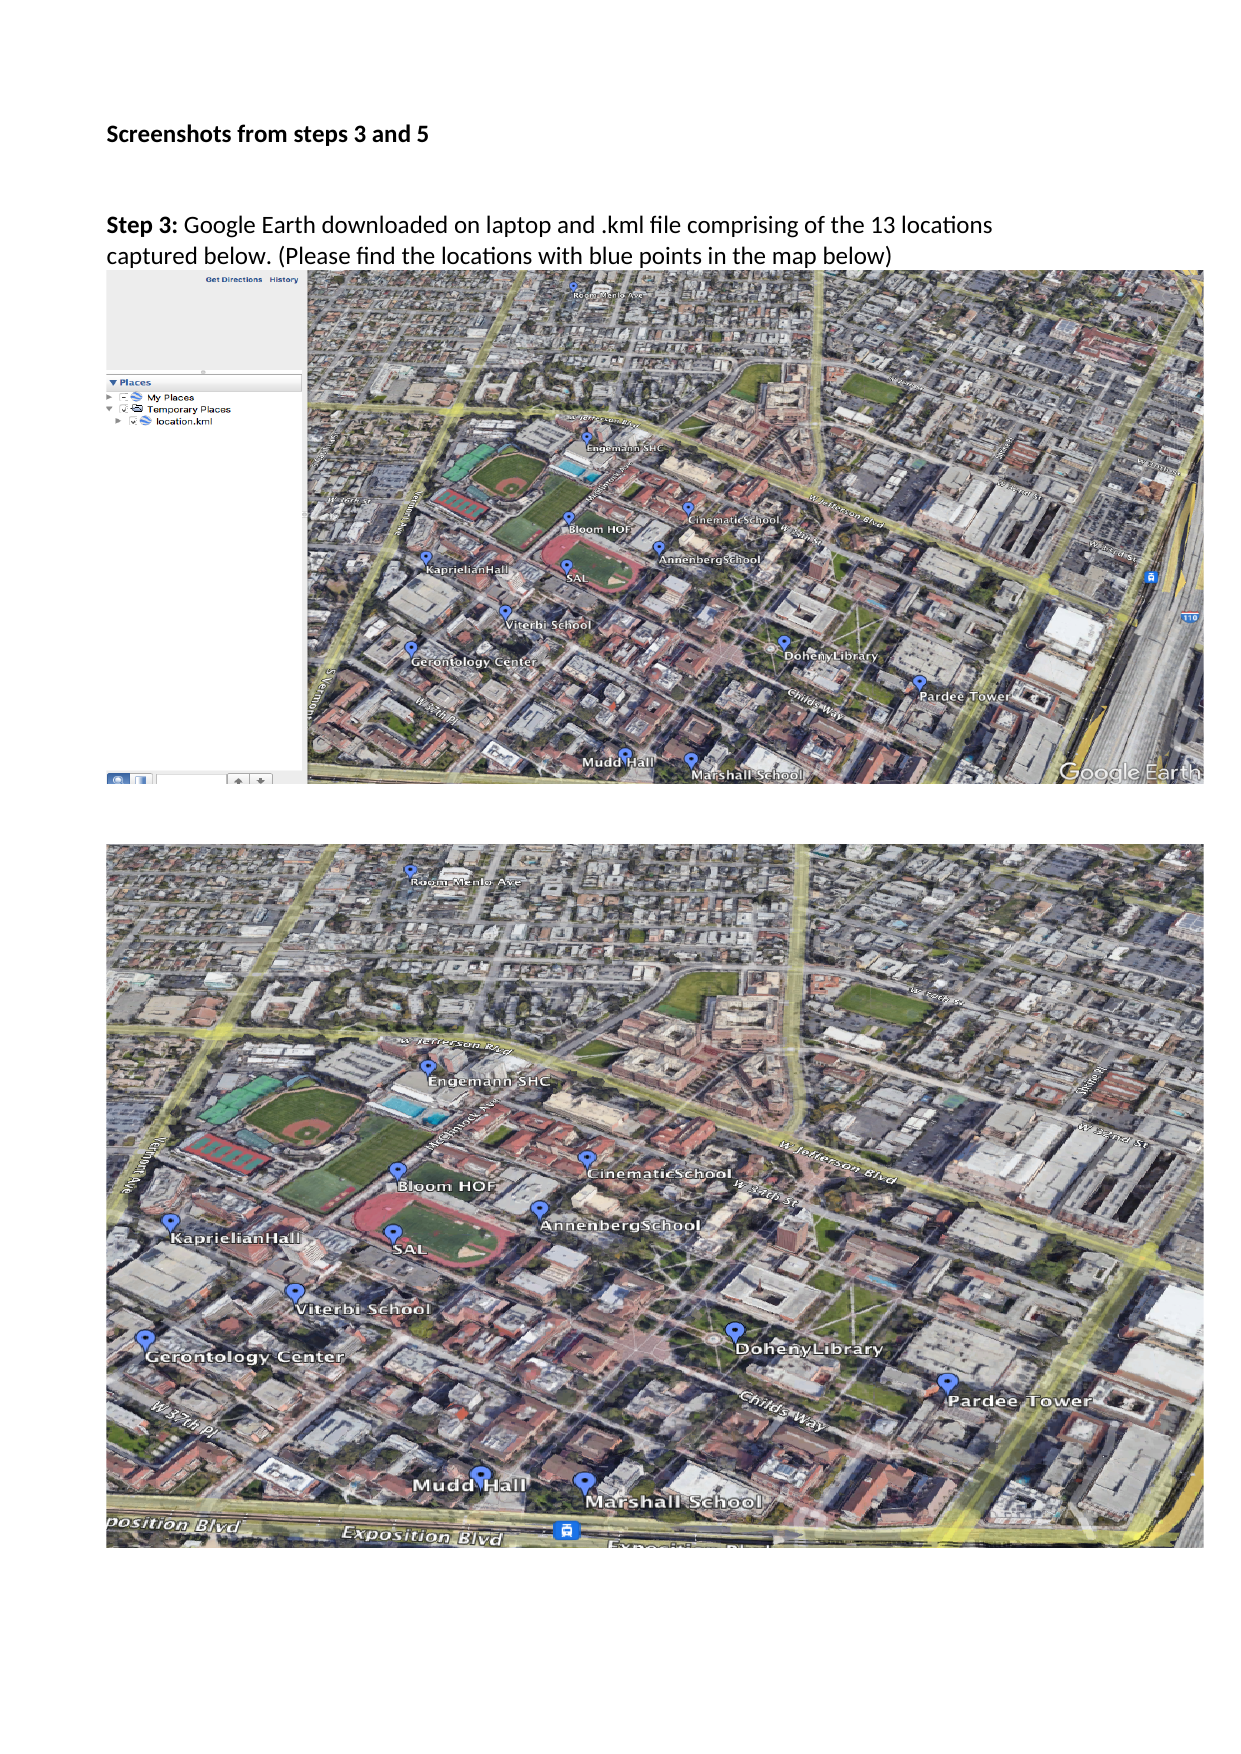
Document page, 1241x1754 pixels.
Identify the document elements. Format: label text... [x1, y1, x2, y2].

picture [106, 270, 1204, 784]
picture [106, 844, 1204, 1548]
text Screenshots from steps 3 and 5 [106, 118, 1090, 149]
text Step 3: Google Earth downloaded on laptop and .kml file comprising of the 13 locations captured below. (Please find the locations with blue points in the map below) [106, 210, 1090, 270]
